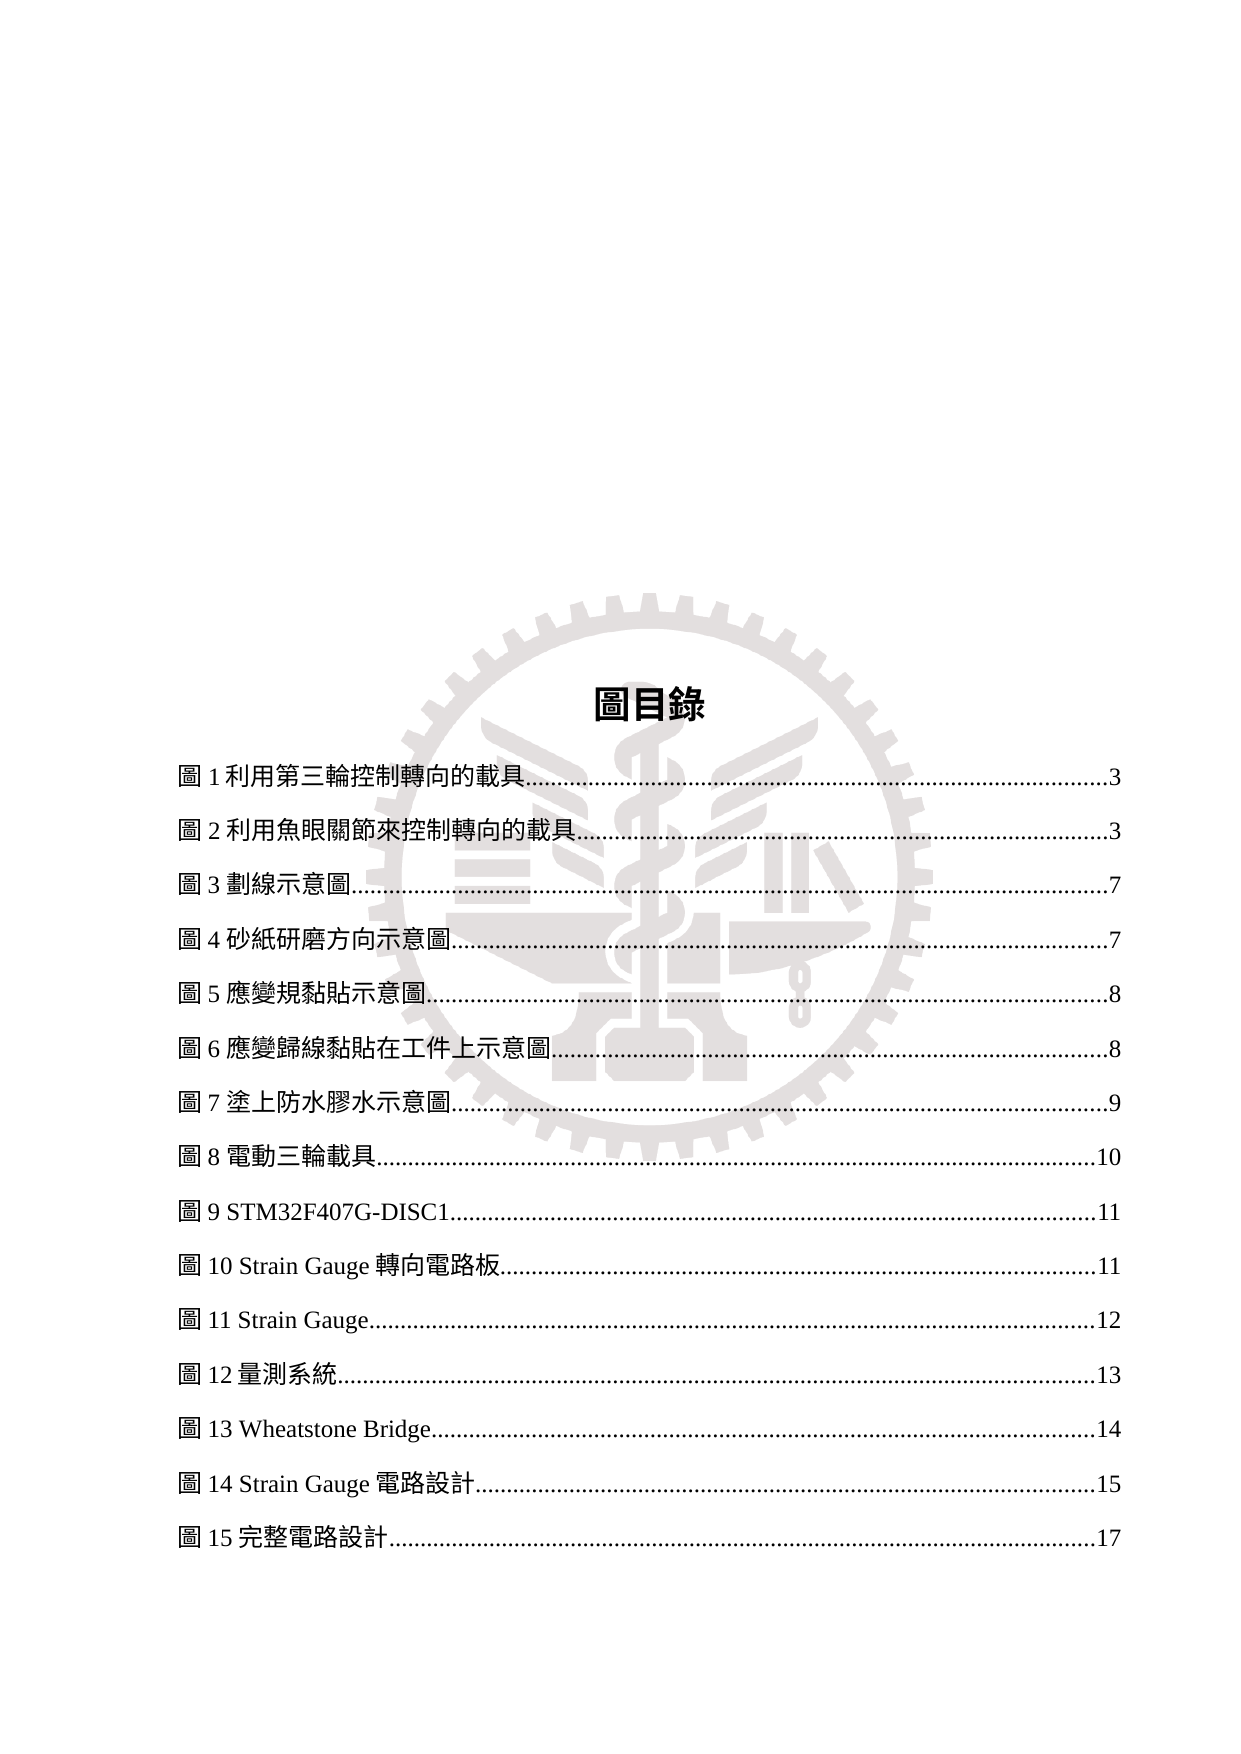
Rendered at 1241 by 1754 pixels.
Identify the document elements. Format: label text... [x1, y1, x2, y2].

text 圖14 Strain Gauge電路設計 15 [177, 1463, 1122, 1499]
text 圖6 應變歸線黏貼在工件上示意圖 8 [177, 1028, 1122, 1064]
text 圖8 電動三輪載具 10 [177, 1137, 1122, 1173]
text 圖7 塗上防水膠水示意圖 9 [177, 1082, 1122, 1119]
text 圖3 劃線示意圖 7 [177, 865, 1122, 901]
text 圖4 砂紙研磨方向示意圖 7 [177, 919, 1122, 956]
text 圖9 STM32F407G-DISC1 11 [177, 1191, 1122, 1227]
text 圖 1利用第三輪控制轉向的載具 3 [177, 756, 1122, 792]
text 圖13 Wheatstone Bridge 14 [177, 1409, 1122, 1445]
text 圖12量測系統 13 [177, 1354, 1122, 1391]
text 圖 2 利用魚眼關節來控制轉向的載具 3 [177, 811, 1122, 847]
text 圖5 應變規黏貼示意圖 8 [177, 974, 1122, 1010]
text 圖15 完整電路設計 17 [177, 1517, 1122, 1554]
text 圖11 Strain Gauge 12 [177, 1300, 1122, 1336]
text 圖10 Strain Gauge轉向電路板 11 [177, 1246, 1122, 1282]
text 圖目錄 [177, 675, 1122, 729]
